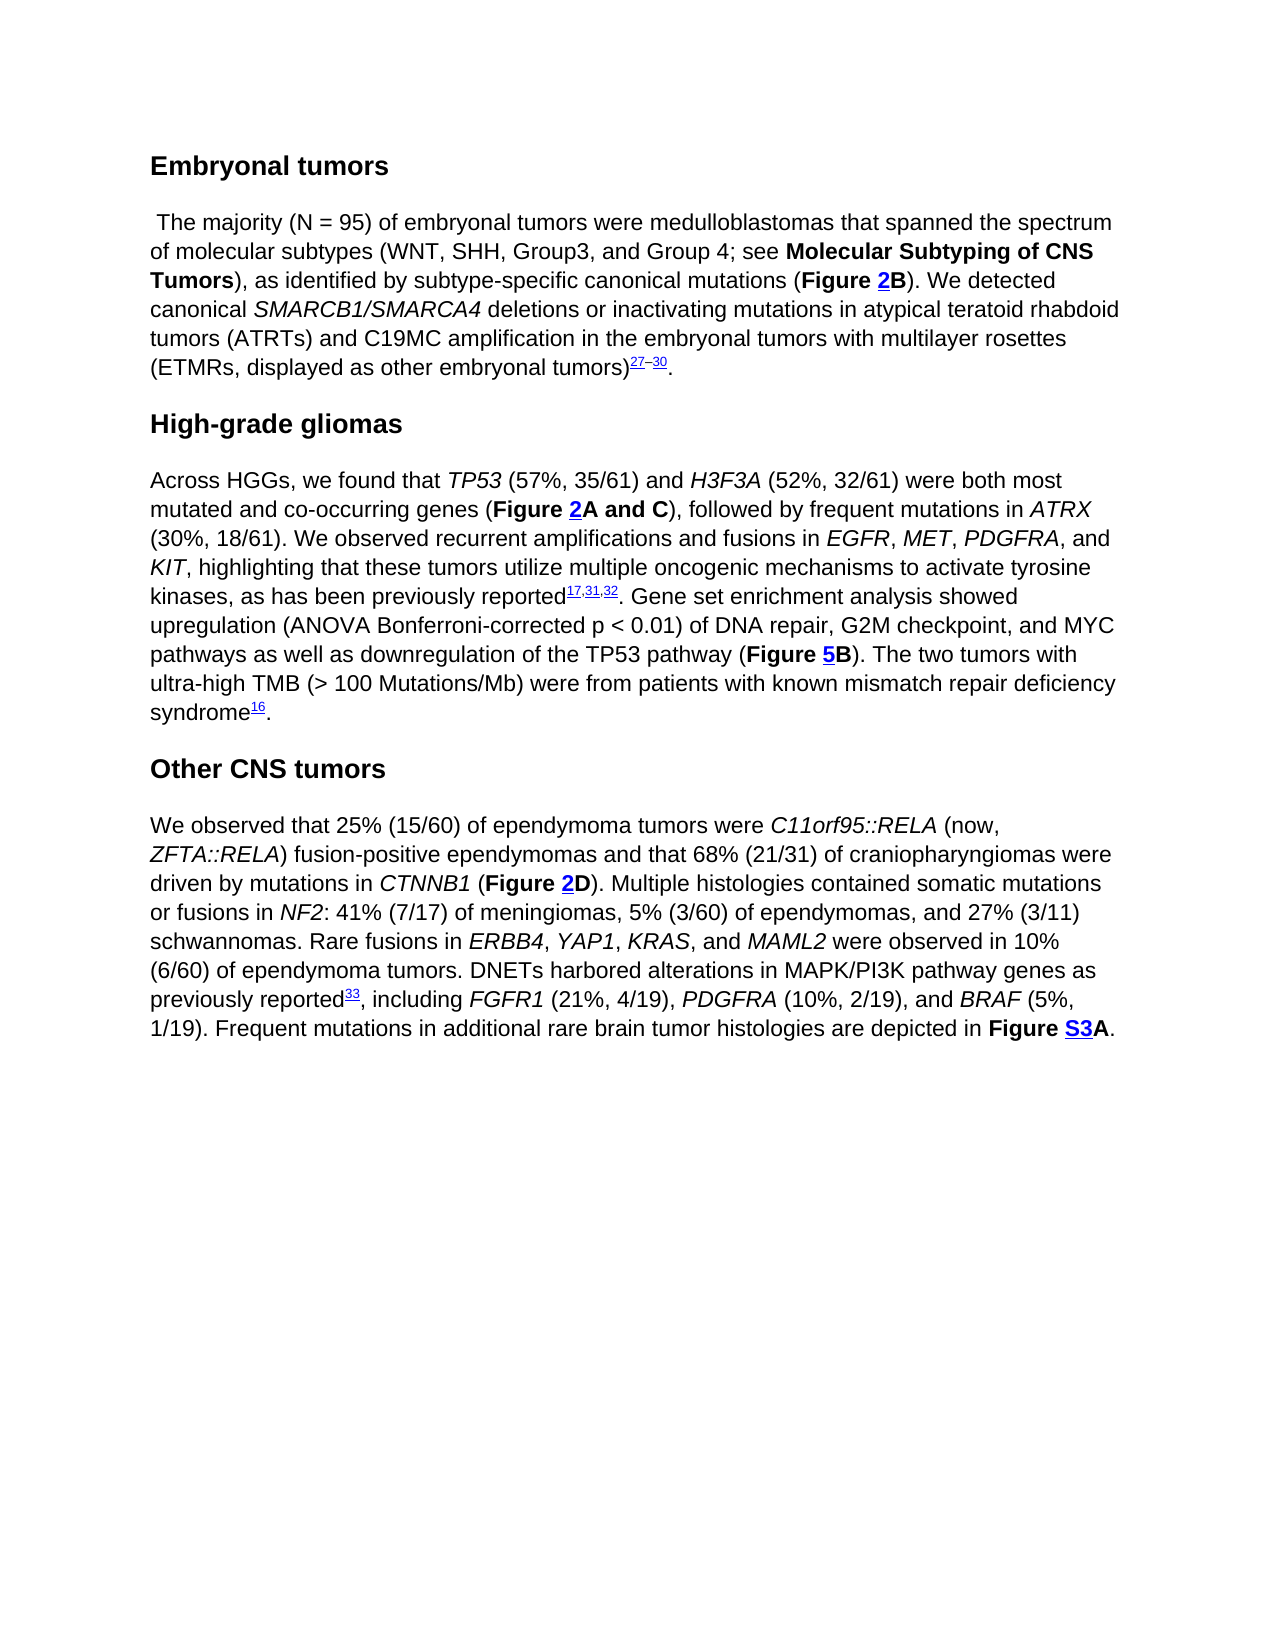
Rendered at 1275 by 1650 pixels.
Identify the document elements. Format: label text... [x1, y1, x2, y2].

text Across HGGs, we found that TP53 (57%, 35/61) and H3F3A (52%, 32/61) were both most mutated and co-occurring genes (Figure 2A and C), followed by frequent mutations in ATRX (30%, 18/61). We observed recurrent amplifications and fusions in EGFR, MET, PDGFRA, and KIT, highlighting that these tumors utilize multiple oncogenic mechanisms to activate tyrosine kinases, as has been previously reported17,31,32. Gene set enrichment analysis showed upregulation (ANOVA Bonferroni-corrected p < 0.01) of DNA repair, G2M checkpoint, and MYC pathways as well as downregulation of the TP53 pathway (Figure 5B). The two tumors with ultra-high TMB (> 100 Mutations/Mb) were from patients with known mismatch repair deficiency syndrome16. [150, 467, 1125, 726]
text The majority (N = 95) of embryonal tumors were medulloblastomas that spanned the spectrum of molecular subtypes (WNT, SHH, Group3, and Group 4; see Molecular Subtyping of CNS Tumors), as identified by subtype-specific canonical mutations (Figure 2B). We detected canonical SMARCB1/SMARCA4 deletions or inactivating mutations in atypical teratoid rhabdoid tumors (ATRTs) and C19MC amplification in the embryonal tumors with multilayer rosettes (ETMRs, displayed as other embryonal tumors)27–30. [150, 209, 1125, 381]
subtitle High-grade gliomas [150, 408, 1125, 439]
subtitle Other CNS tumors [150, 753, 1125, 784]
text We observed that 25% (15/60) of ependymoma tumors were C11orf95::RELA (now, ZFTA::RELA) fusion-positive ependymomas and that 68% (21/31) of craniopharyngiomas were driven by mutations in CTNNB1 (Figure 2D). Multiple histologies contained somatic mutations or fusions in NF2: 41% (7/17) of meningiomas, 5% (3/60) of ependymomas, and 27% (3/11) schwannomas. Rare fusions in ERBB4, YAP1, KRAS, and MAML2 were observed in 10% (6/60) of ependymoma tumors. DNETs harbored alterations in MAPK/PI3K pathway genes as previously reported33, including FGFR1 (21%, 4/19), PDGFRA (10%, 2/19), and BRAF (5%, 1/19). Frequent mutations in additional rare brain tumor histologies are depicted in Figure S3A. [150, 812, 1125, 1042]
subtitle Embryonal tumors [150, 150, 1125, 181]
